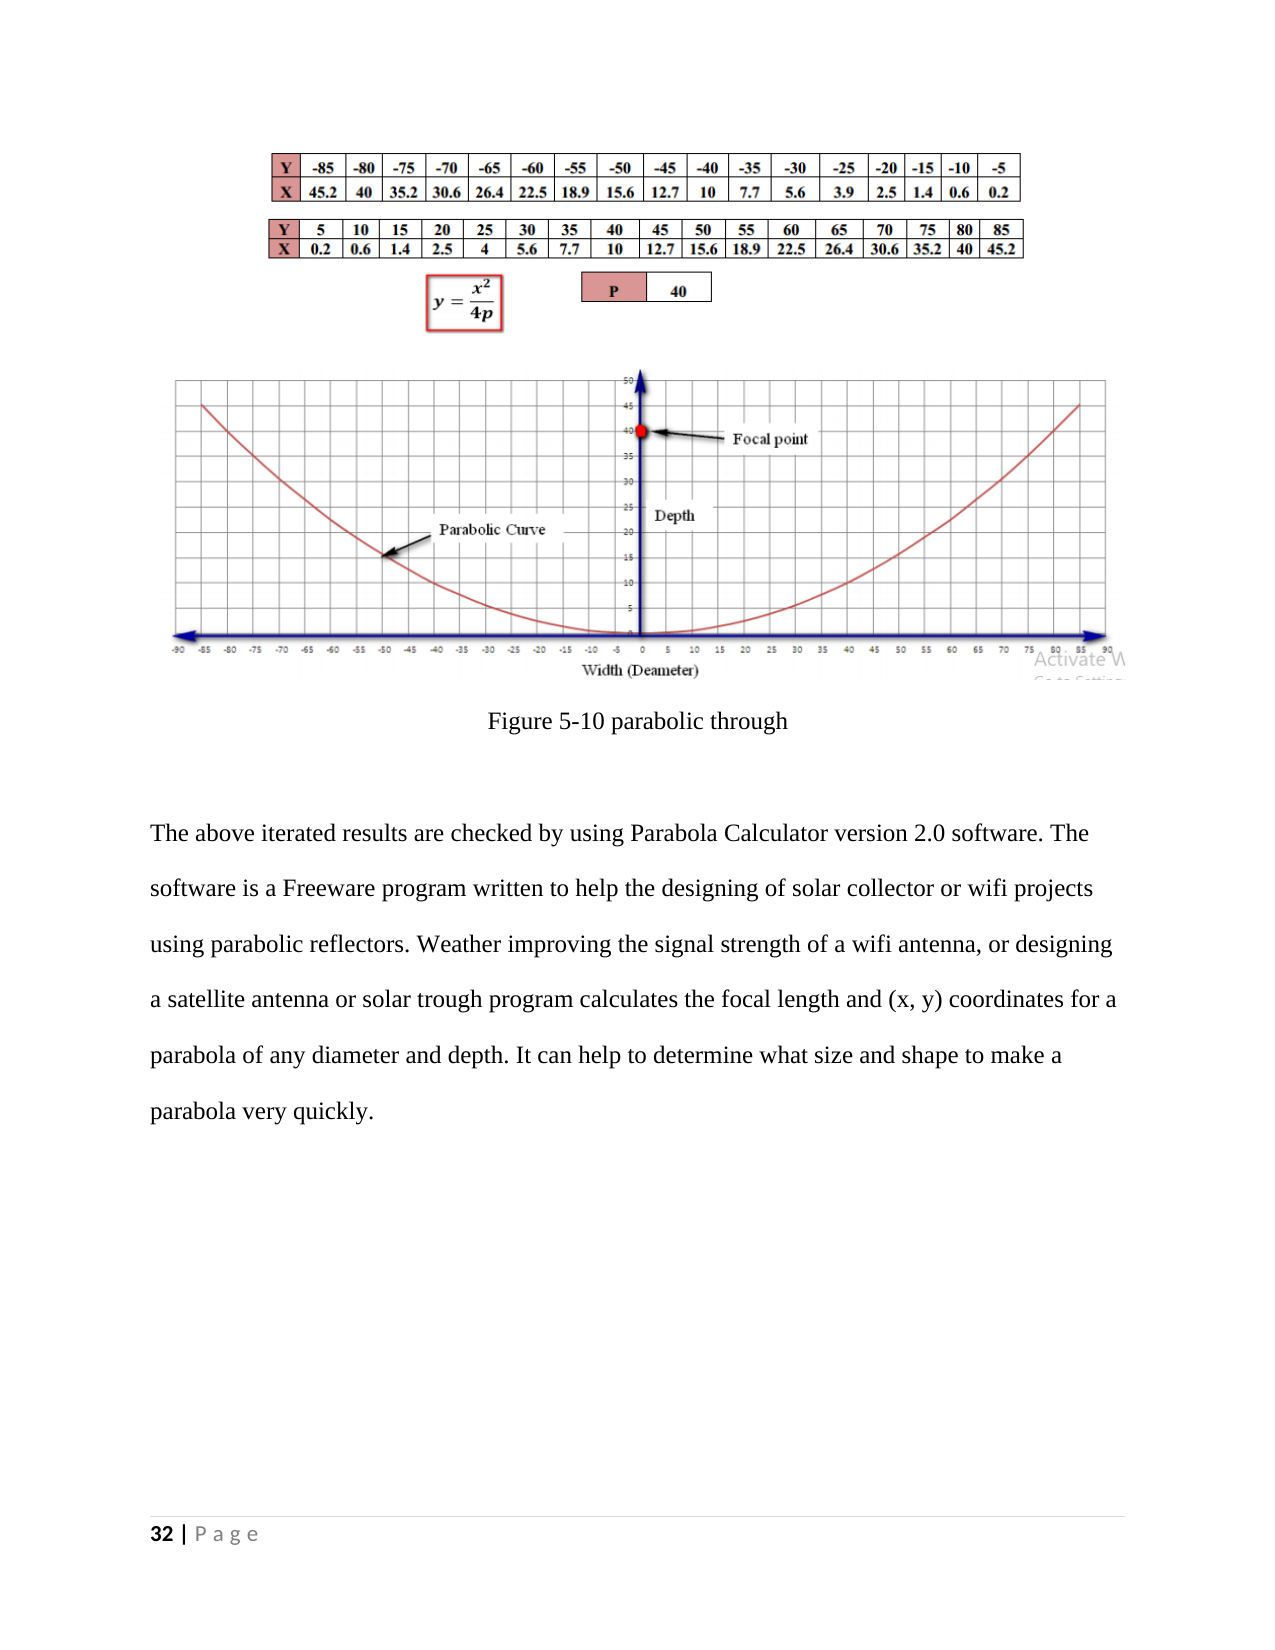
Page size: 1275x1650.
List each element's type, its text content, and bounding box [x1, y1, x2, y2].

text parabola of any diameter and depth. It can help to determine what size and shape to make a [150, 1040, 1125, 1069]
text The above iterated results are checked by using Parabola Calculator version 2.0 software. The [150, 818, 1125, 846]
text a satellite antenna or solar trough program calculates the focal length and (x, y) coordinates for a [150, 984, 1125, 1013]
text using parabolic reflectors. Weather improving the signal strength of a wifi antenna, or designing [150, 929, 1125, 958]
picture [150, 150, 1125, 680]
text software is a Freeware program written to help the designing of solar collector or wifi projects [150, 873, 1125, 902]
text parabola very quickly. [150, 1096, 1125, 1124]
